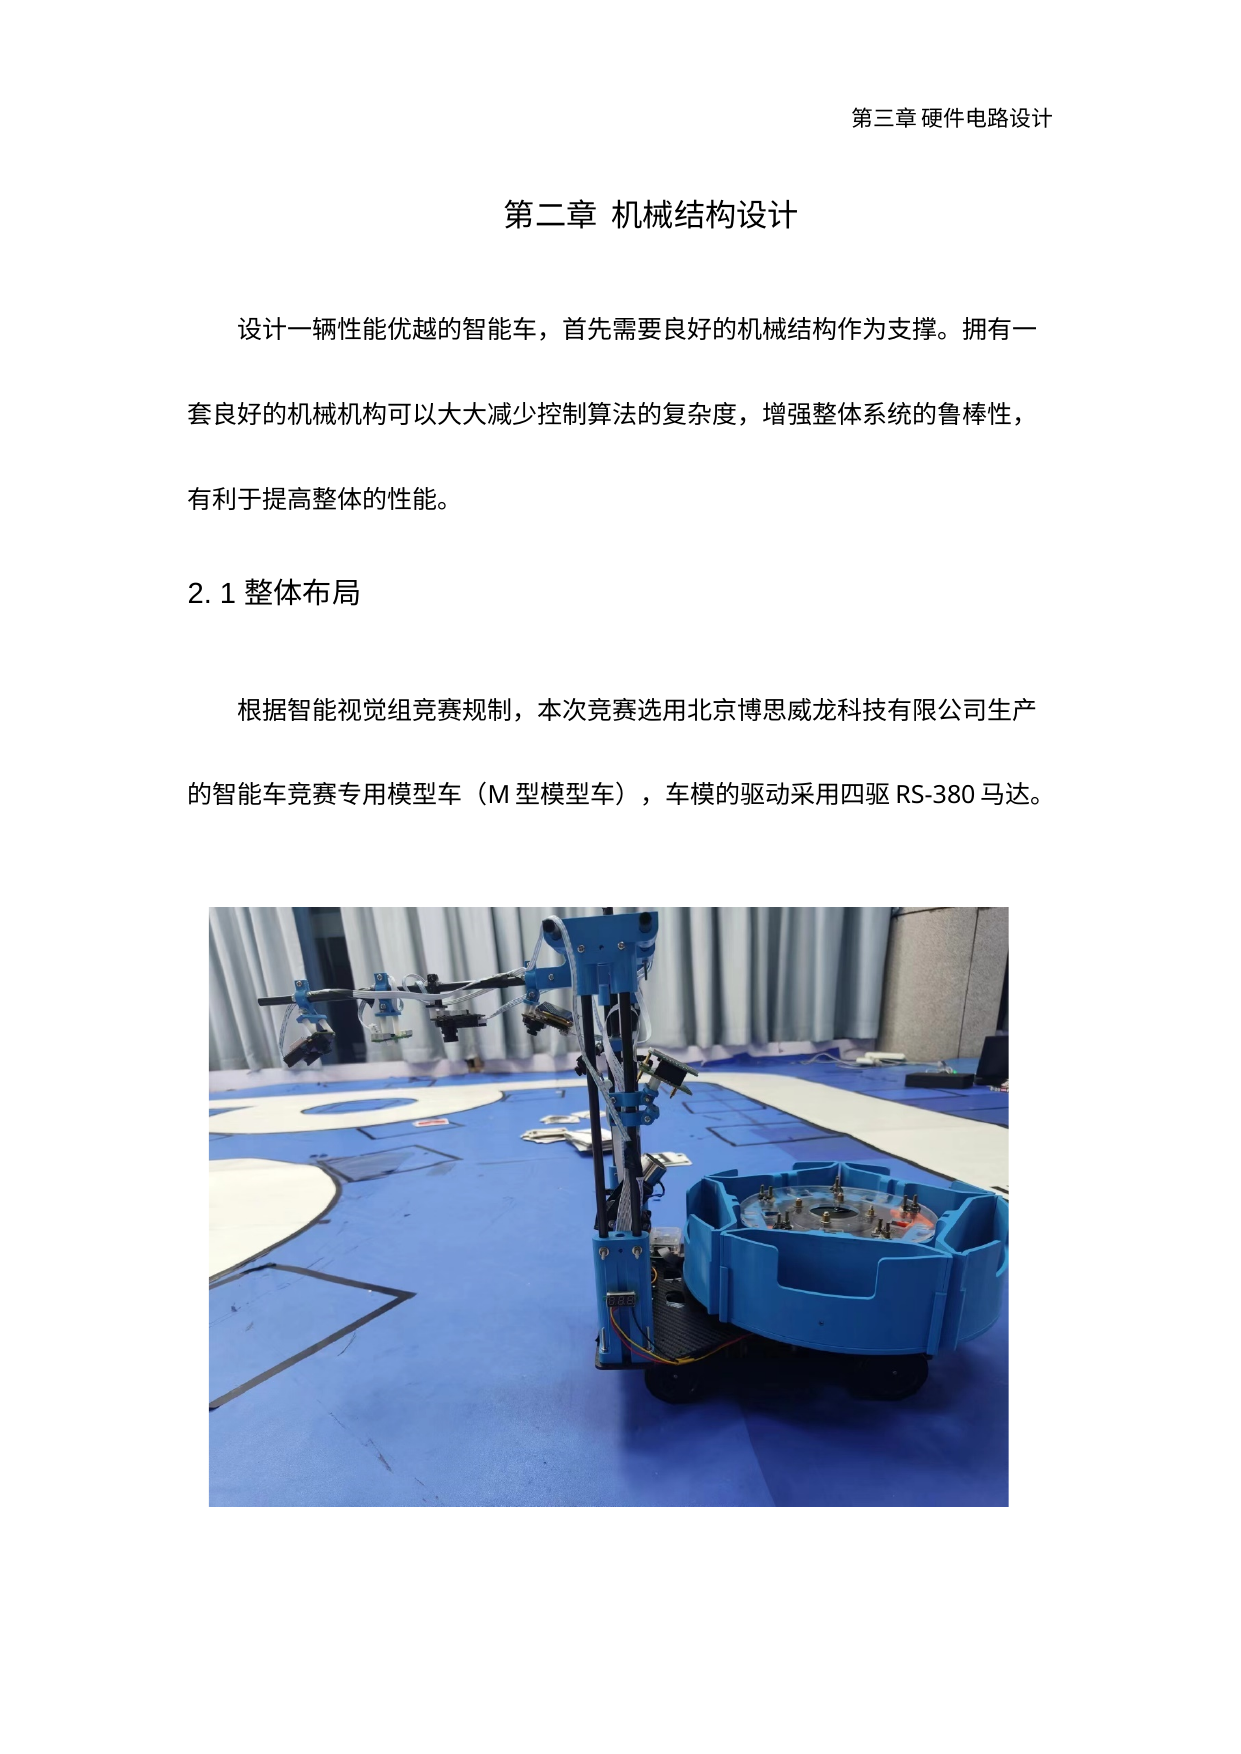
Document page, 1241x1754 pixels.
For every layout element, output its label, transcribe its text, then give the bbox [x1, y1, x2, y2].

subtitle 2. 1 整体布局 [187, 557, 1053, 625]
text 设计一辆性能优越的智能车，首先需要良好的机械结构作为支撑。拥有一套良好的机械机构可以大大减少控制算法的复杂度，增强整体系统的鲁棒性，有利于提高整体的性能。 [187, 293, 1053, 531]
picture [208, 907, 1009, 1507]
subtitle 第二章 机械结构设计 [187, 179, 1053, 247]
text 根据智能视觉组竞赛规制，本次竞赛选用北京博思威龙科技有限公司生产的智能车竞赛专用模型车（M型模型车），车模的驱动采用四驱RS-380马达。为了完成本次竞赛要求，我们在车模一侧安装了自制的双自由度机械臂，用于搬运目标图片。我们参考了往年的优秀结构，例如凤凰结构，设计一个五分类转盘用来分类卡片。整体结构如图2.1所示 [187, 674, 1053, 827]
